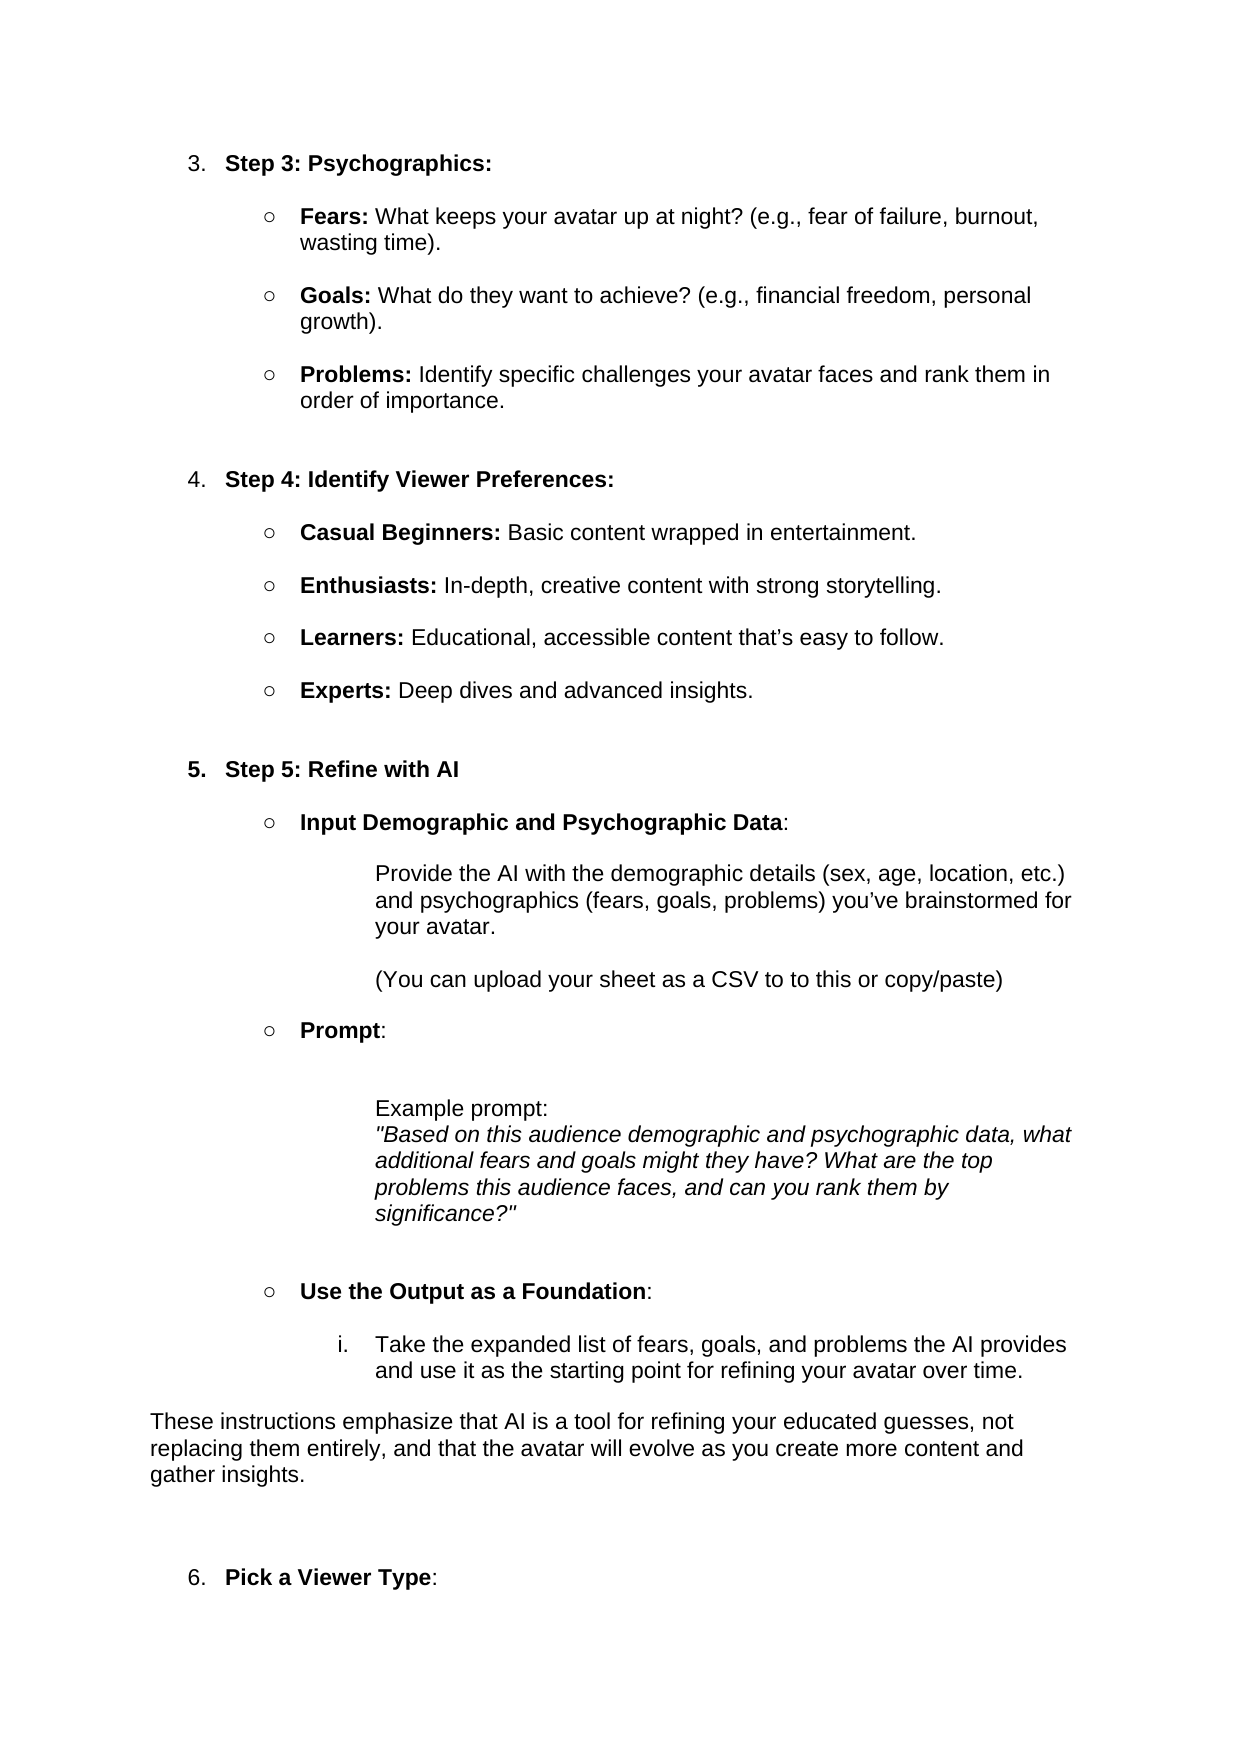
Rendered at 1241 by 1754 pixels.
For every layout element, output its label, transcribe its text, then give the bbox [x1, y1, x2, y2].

text These instructions emphasize that AI is a tool for refining your educated guesses, not replacing them entirely, and that the avatar will evolve as you create more content and gather insights. [150, 1408, 1090, 1487]
text Example prompt: "Based on this audience demographic and psychographic data, what additional fears and goals might they have? What are the top problems this audience faces, and can you rank them by significance?" [375, 1095, 1090, 1253]
list Learners: Educational, accessible content that’s easy to follow. [262, 624, 1090, 677]
list Problems: Identify specific challenges your avatar faces and rank them in order of importance. [262, 361, 1090, 466]
list Fears: What keeps your avatar up at night? (e.g., fear of failure, burnout, wasting time). [262, 203, 1090, 282]
list Experts: Deep dives and advanced insights. [262, 677, 1090, 756]
list Step 4: Identify Viewer Preferences: [187, 466, 1090, 519]
list Input Demographic and Psychographic Data: [262, 809, 1090, 835]
list Pick a Viewer Type: [187, 1564, 1090, 1590]
list Use the Output as a Foundation: [262, 1278, 1090, 1331]
list Step 3: Psychographics: [187, 150, 1090, 203]
list Goals: What do they want to achieve? (e.g., financial freedom, personal growth). [262, 282, 1090, 361]
list Enthusiasts: In-depth, creative content with strong storytelling. [262, 572, 1090, 624]
list Prompt: [262, 1017, 1090, 1070]
list Take the expanded list of fears, goals, and problems the AI provides and use it as the starting point for refining your avatar over time. [337, 1331, 1090, 1383]
list Casual Beginners: Basic content wrapped in entertainment. [262, 519, 1090, 572]
text Provide the AI with the demographic details (sex, age, location, etc.) and psychographics (fears, goals, problems) you’ve brainstormed for your avatar. (You can upload your sheet as a CSV to to this or copy/paste) [375, 860, 1090, 992]
list Step 5: Refine with AI [187, 756, 1090, 809]
